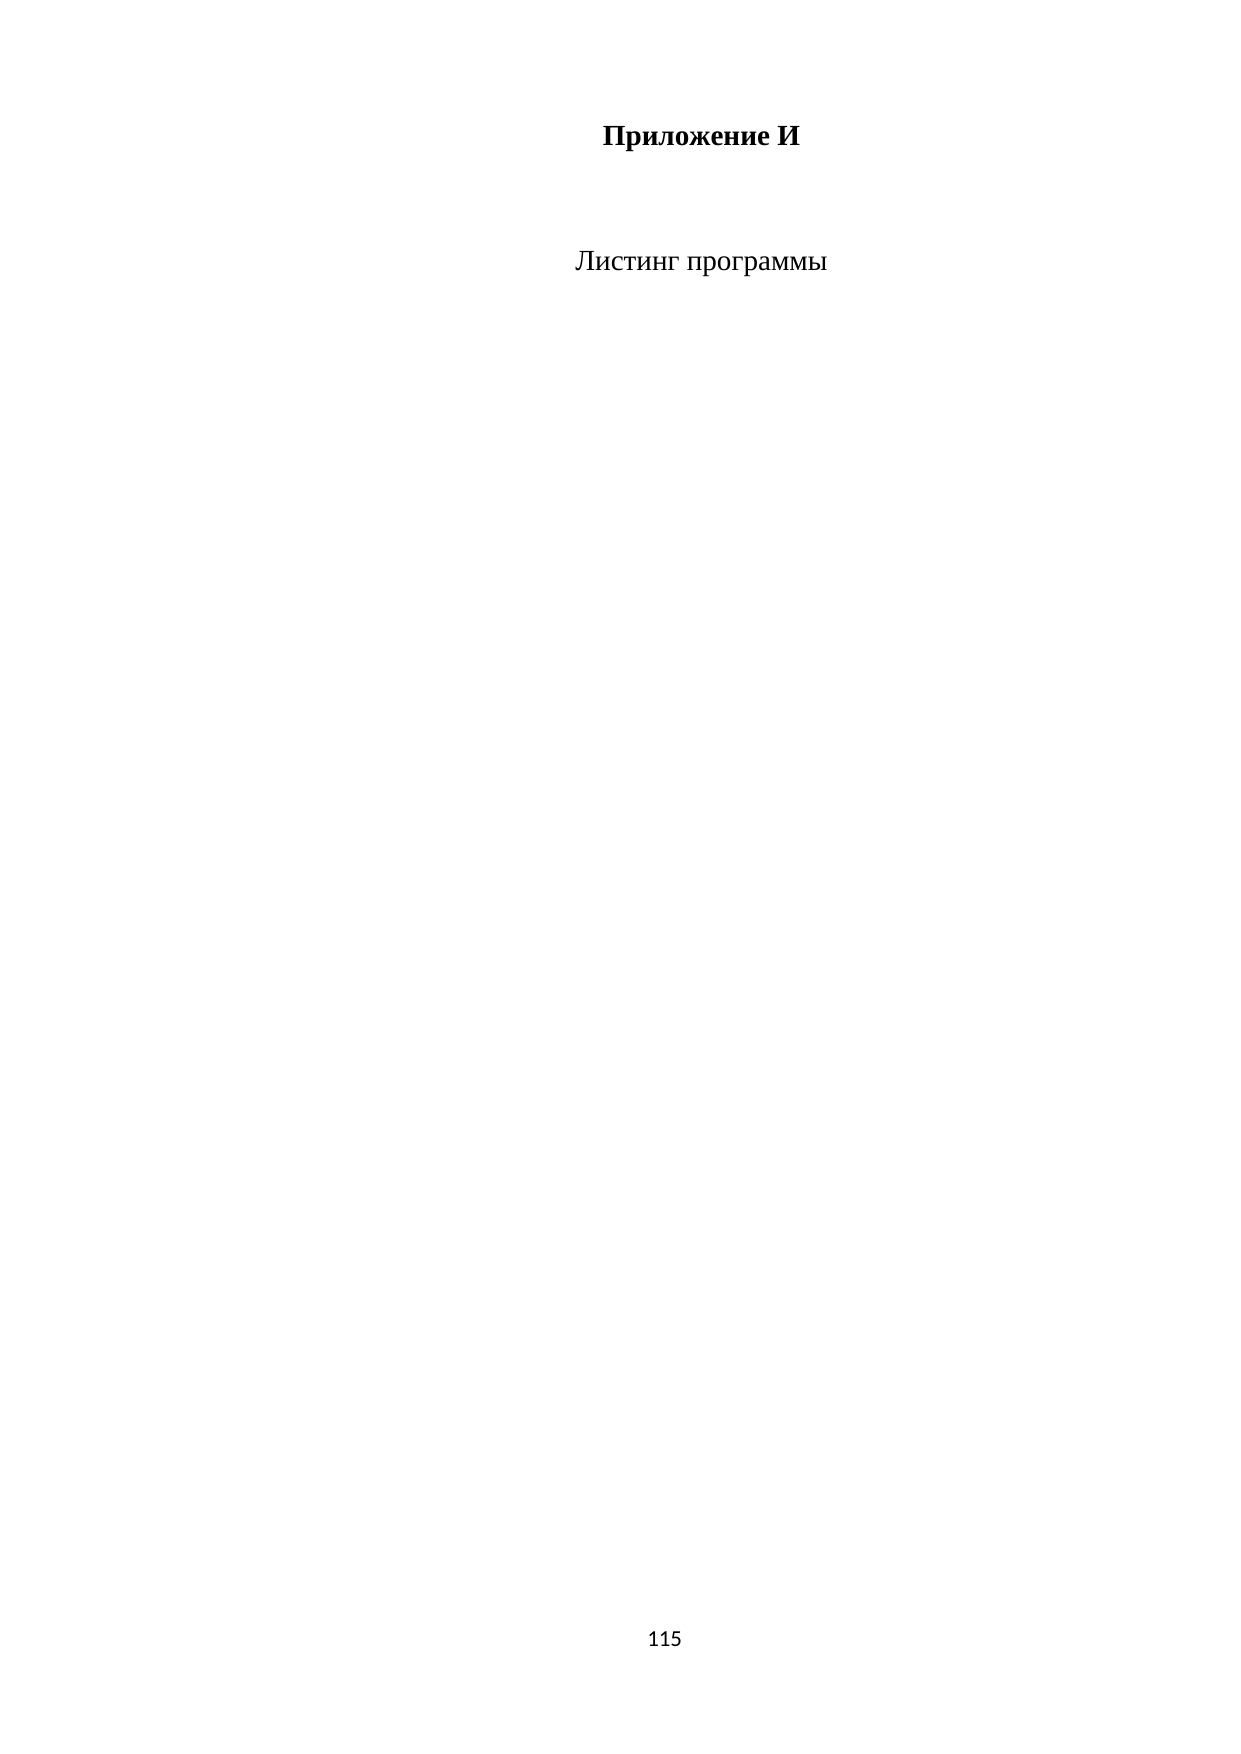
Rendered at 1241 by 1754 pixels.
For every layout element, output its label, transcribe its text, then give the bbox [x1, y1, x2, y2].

text Приложение И [177, 118, 1152, 152]
text Листинг программы [177, 243, 1152, 277]
